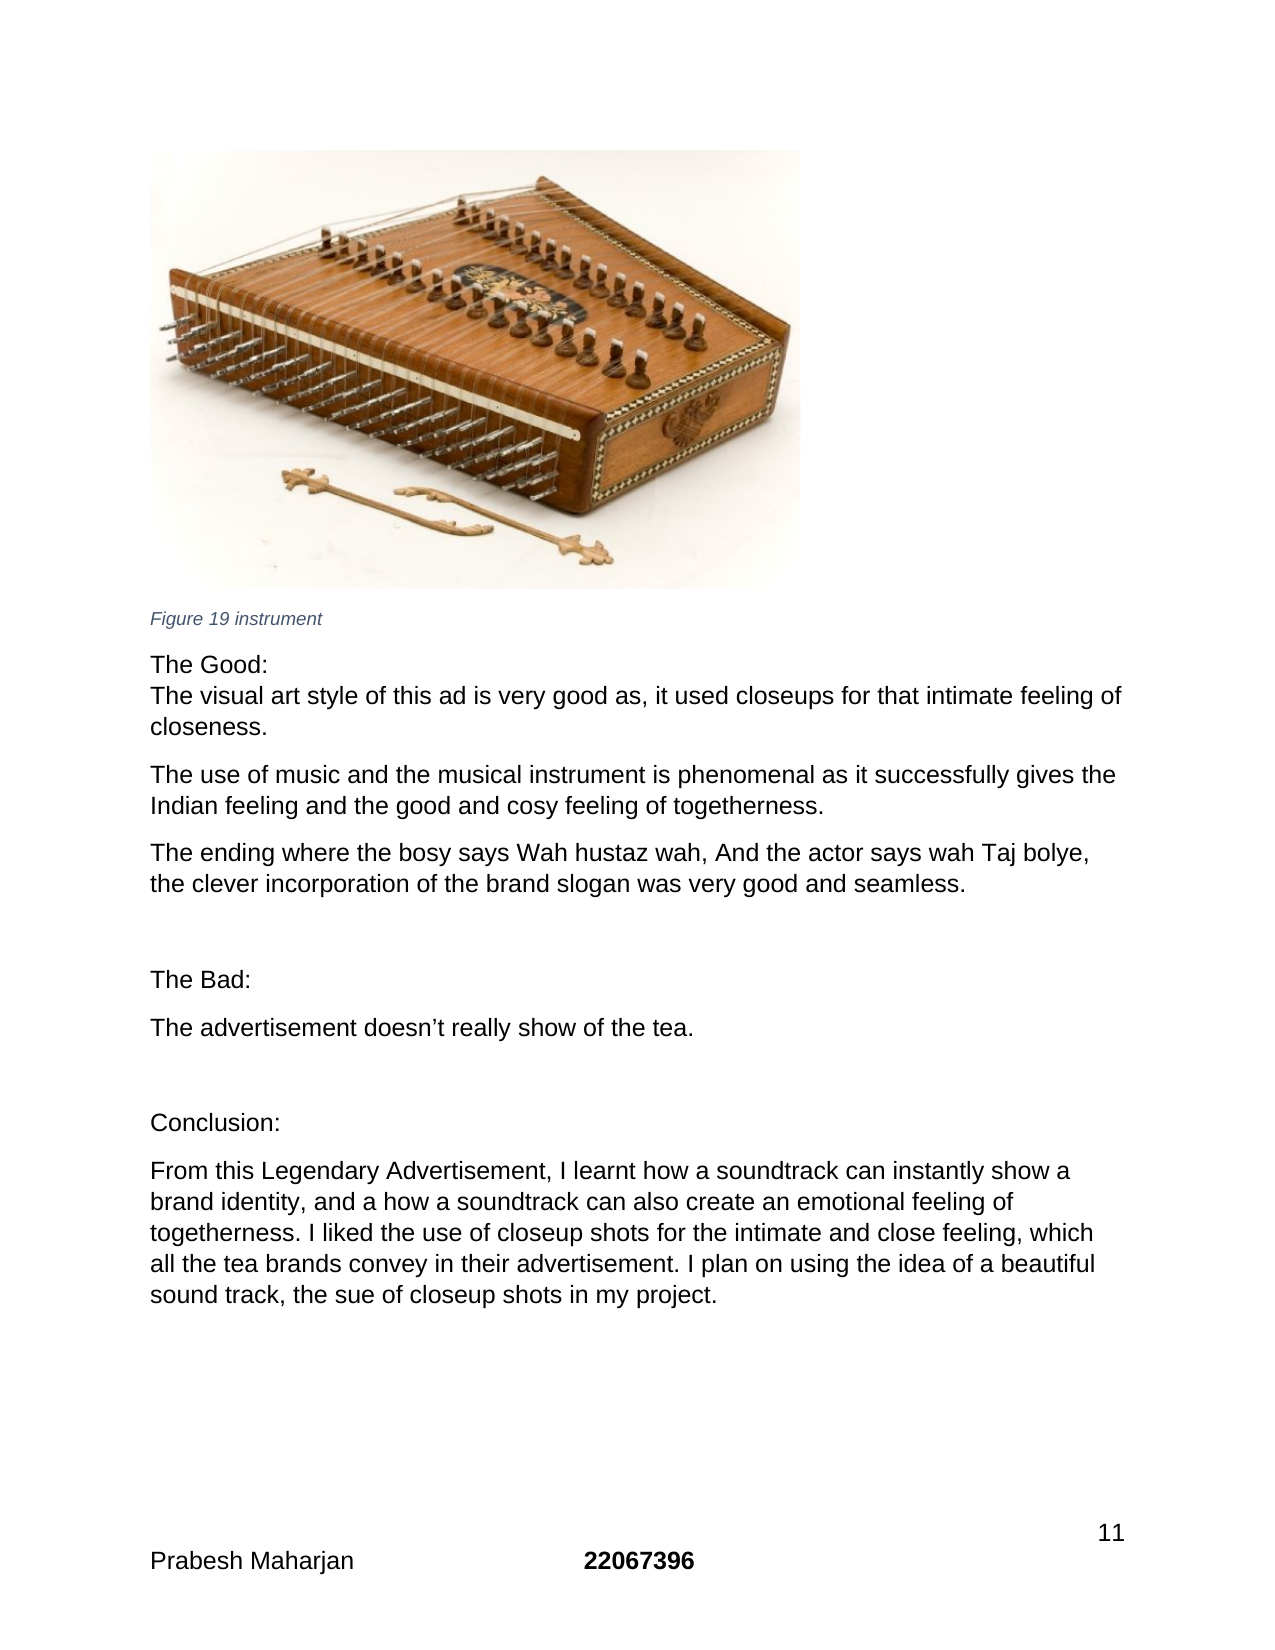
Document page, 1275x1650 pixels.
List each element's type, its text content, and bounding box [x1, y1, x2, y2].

picture [150, 150, 801, 589]
text The Good: The visual art style of this ad is very good as, it used closeups for that intimate feeling of closeness. [150, 650, 1125, 741]
text The advertisement doesn’t really show of the tea. [150, 1012, 1125, 1041]
text From this Legendary Advertisement, I learnt how a soundtrack can instantly show a brand identity, and a how a soundtrack can also create an emotional feeling of togetherness. I liked the use of closeup shots for the intimate and close feeling, which all the tea brands convey in their advertisement. I plan on using the idea of a beautiful sound track, the sue of closeup shots in my project. [150, 1156, 1125, 1308]
text The use of music and the musical instrument is phenomenal as it successfully gives the Indian feeling and the good and cosy feeling of togetherness. [150, 759, 1125, 819]
text Figure 19 instrument [150, 607, 1125, 629]
text Conclusion: [150, 1108, 1125, 1137]
text The Bad: [150, 965, 1125, 993]
text The ending where the bosy says Wah hustaz wah, And the actor says wah Taj bolye, the clever incorporation of the brand slogan was very good and seamless. [150, 838, 1125, 898]
